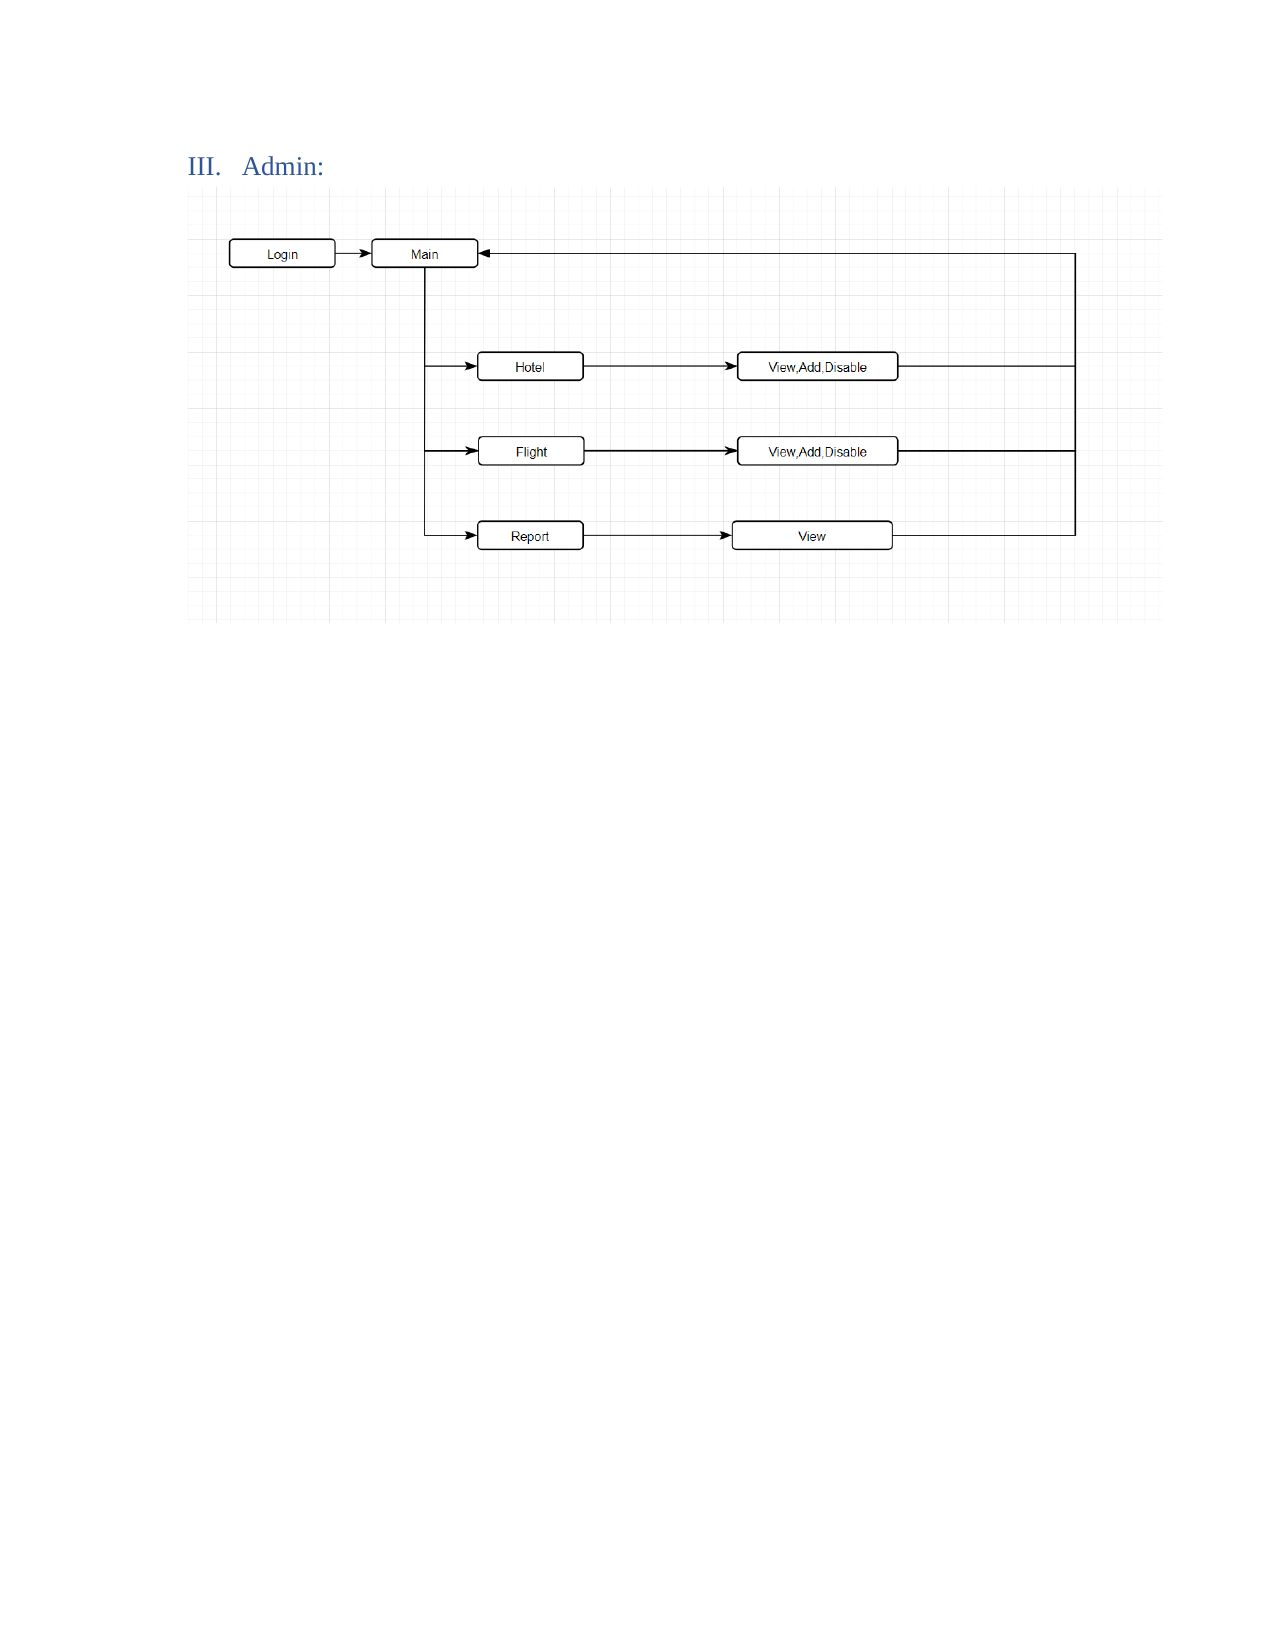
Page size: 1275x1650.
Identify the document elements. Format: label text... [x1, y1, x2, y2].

picture [187, 187, 1163, 623]
subtitle III. Admin: [187, 150, 1125, 181]
